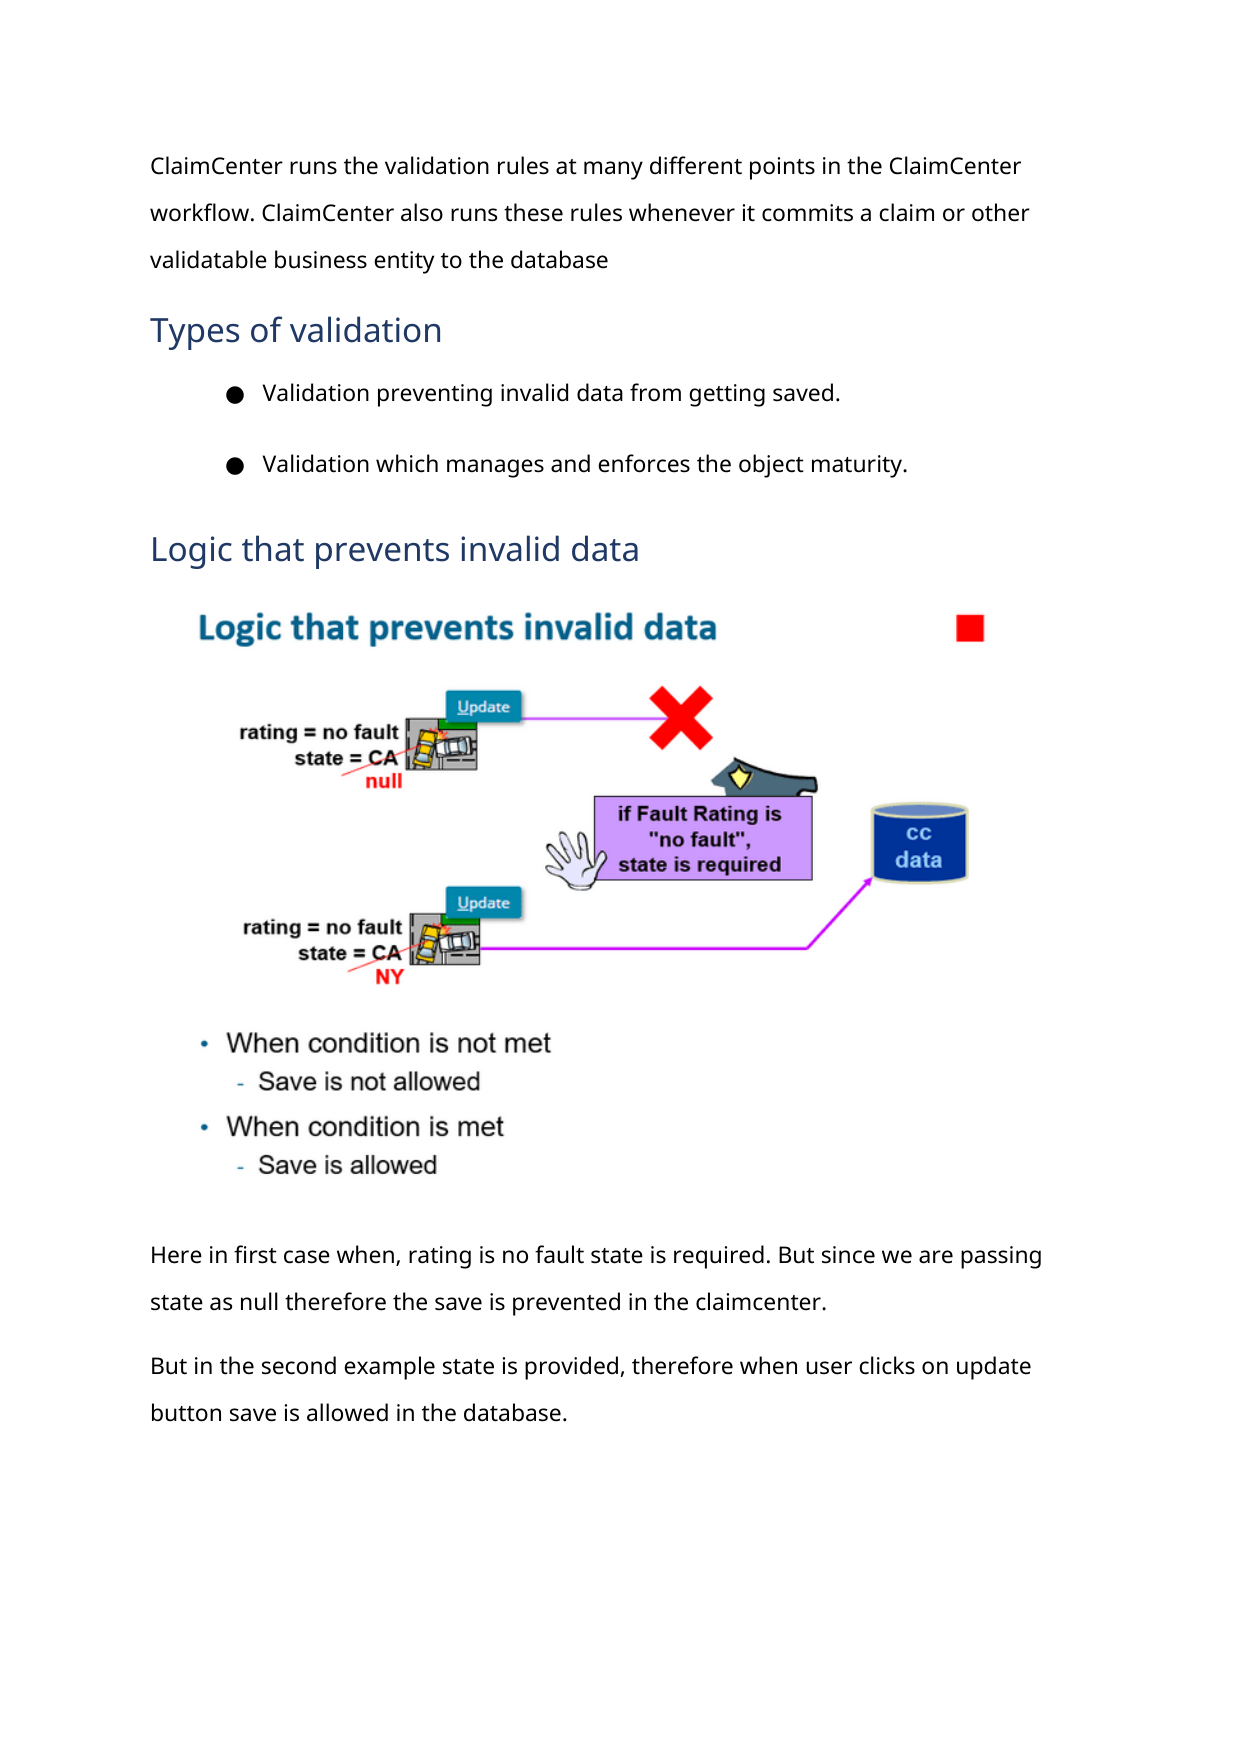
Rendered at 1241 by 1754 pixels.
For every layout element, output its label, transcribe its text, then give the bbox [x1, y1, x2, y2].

picture [165, 601, 996, 1192]
text ClaimCenter runs the validation rules at many different points in the ClaimCenter workflow. ClaimCenter also runs these rules whenever it commits a claim or other validatable business entity to the database [150, 150, 1090, 275]
text Here in first case when, rating is no fault state is required. But since we are passing state as null therefore the save is prevented in the claimcenter. [150, 1239, 1090, 1317]
list Validation preventing invalid data from getting saved. [225, 368, 1090, 415]
subtitle Types of validation [150, 307, 1090, 353]
subtitle Logic that prevents invalid data [150, 525, 1090, 571]
text But in the second example state is provided, therefore when user clicks on update button save is allowed in the database. [150, 1349, 1090, 1428]
list Validation which manages and enforces the object maturity. [225, 438, 1090, 485]
